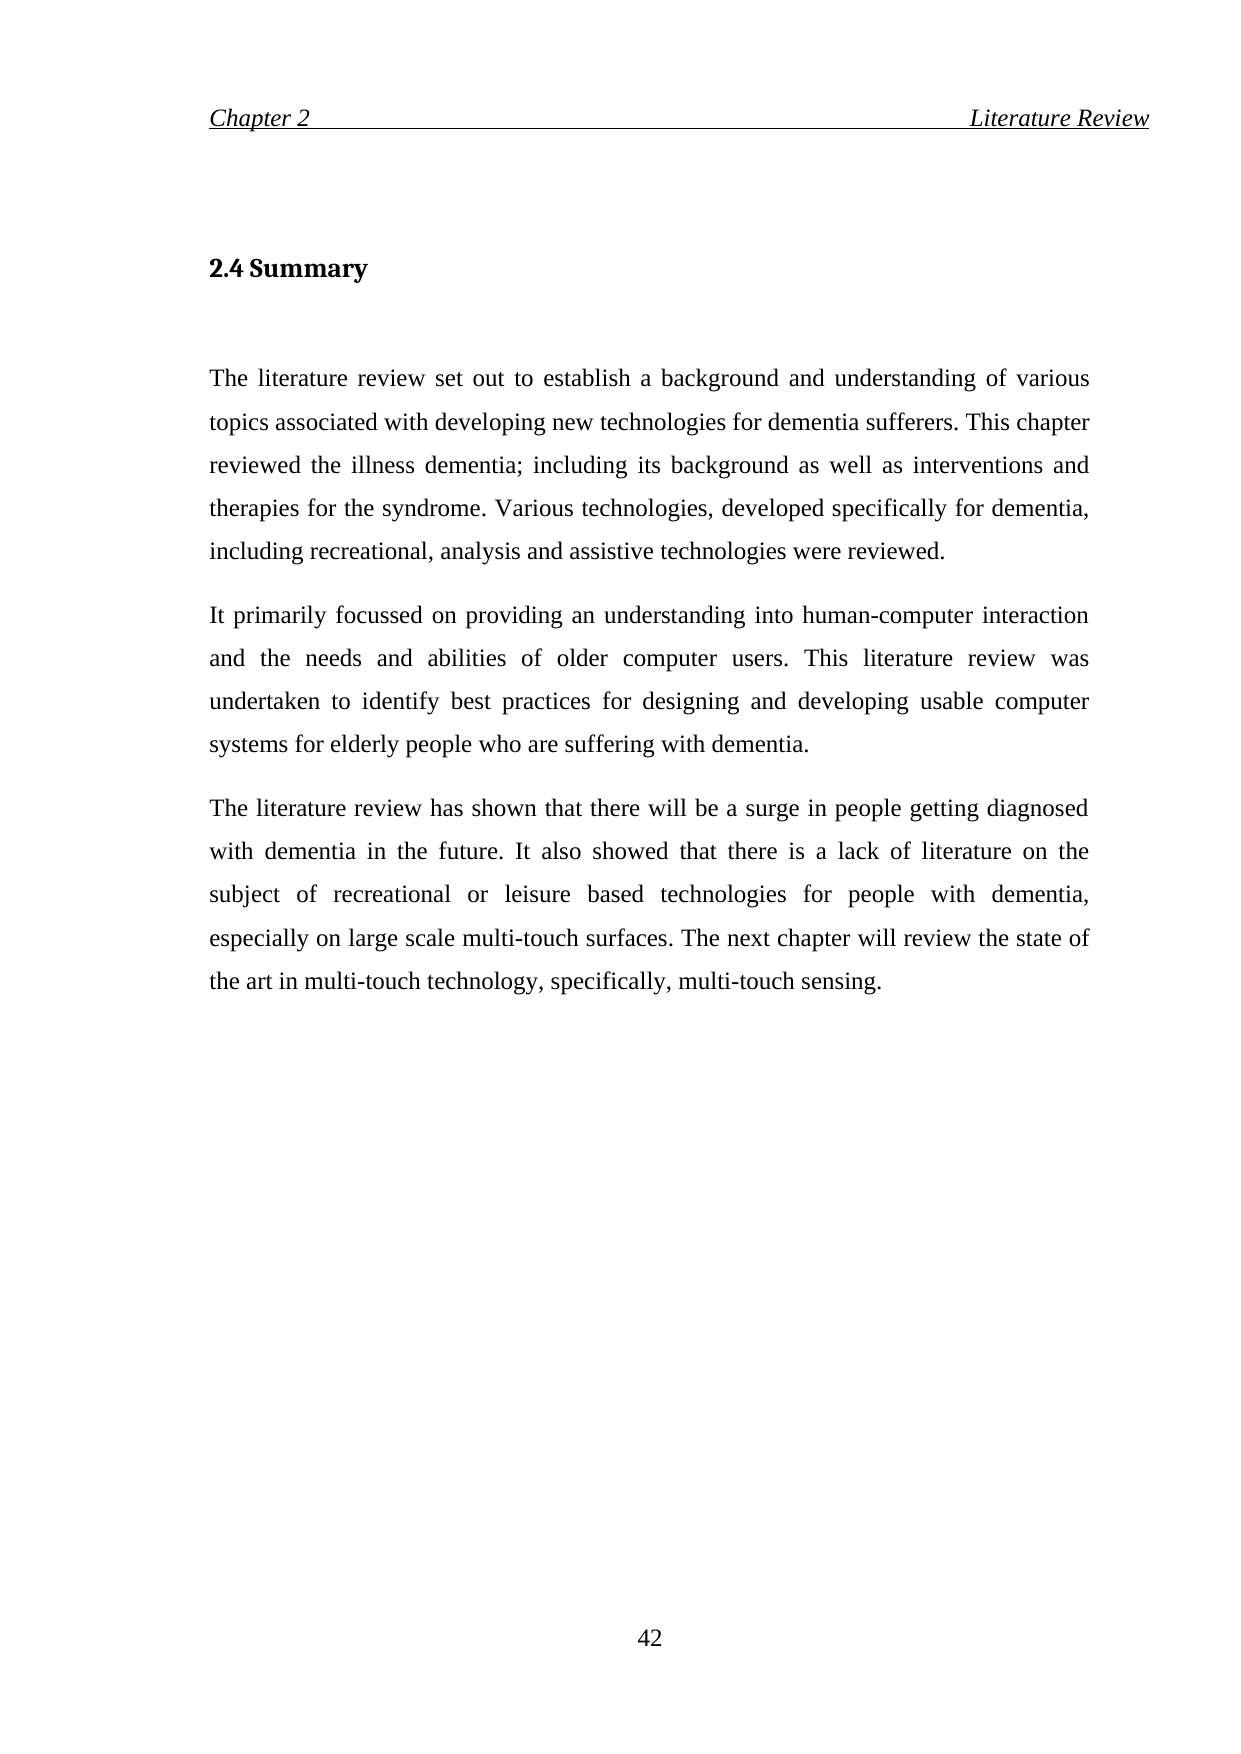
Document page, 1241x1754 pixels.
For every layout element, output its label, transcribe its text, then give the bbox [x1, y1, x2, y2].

text It primarily focussed on providing an understanding into human-computer interaction and the needs and abilities of older computer users. This literature review was undertaken to identify best practices for designing and developing usable computer systems for elderly people who are suffering with dementia. [209, 600, 1090, 758]
subtitle 2.4 Summary [209, 253, 1090, 284]
text The literature review has shown that there will be a surge in people getting diagnosed with dementia in the future. It also showed that there is a lack of literature on the subject of recreational or leisure based technologies for people with dementia, especially on large scale multi-touch surfaces. The next chapter will review the state of the art in multi-touch technology, specifically, multi-touch sensing. [209, 793, 1090, 994]
text The literature review set out to establish a background and understanding of various topics associated with developing new technologies for dementia sufferers. This chapter reviewed the illness dementia; including its background as well as interventions and therapies for the syndrome. Various technologies, developed specifically for dementia, including recreational, analysis and assistive technologies were reviewed. [209, 363, 1090, 565]
